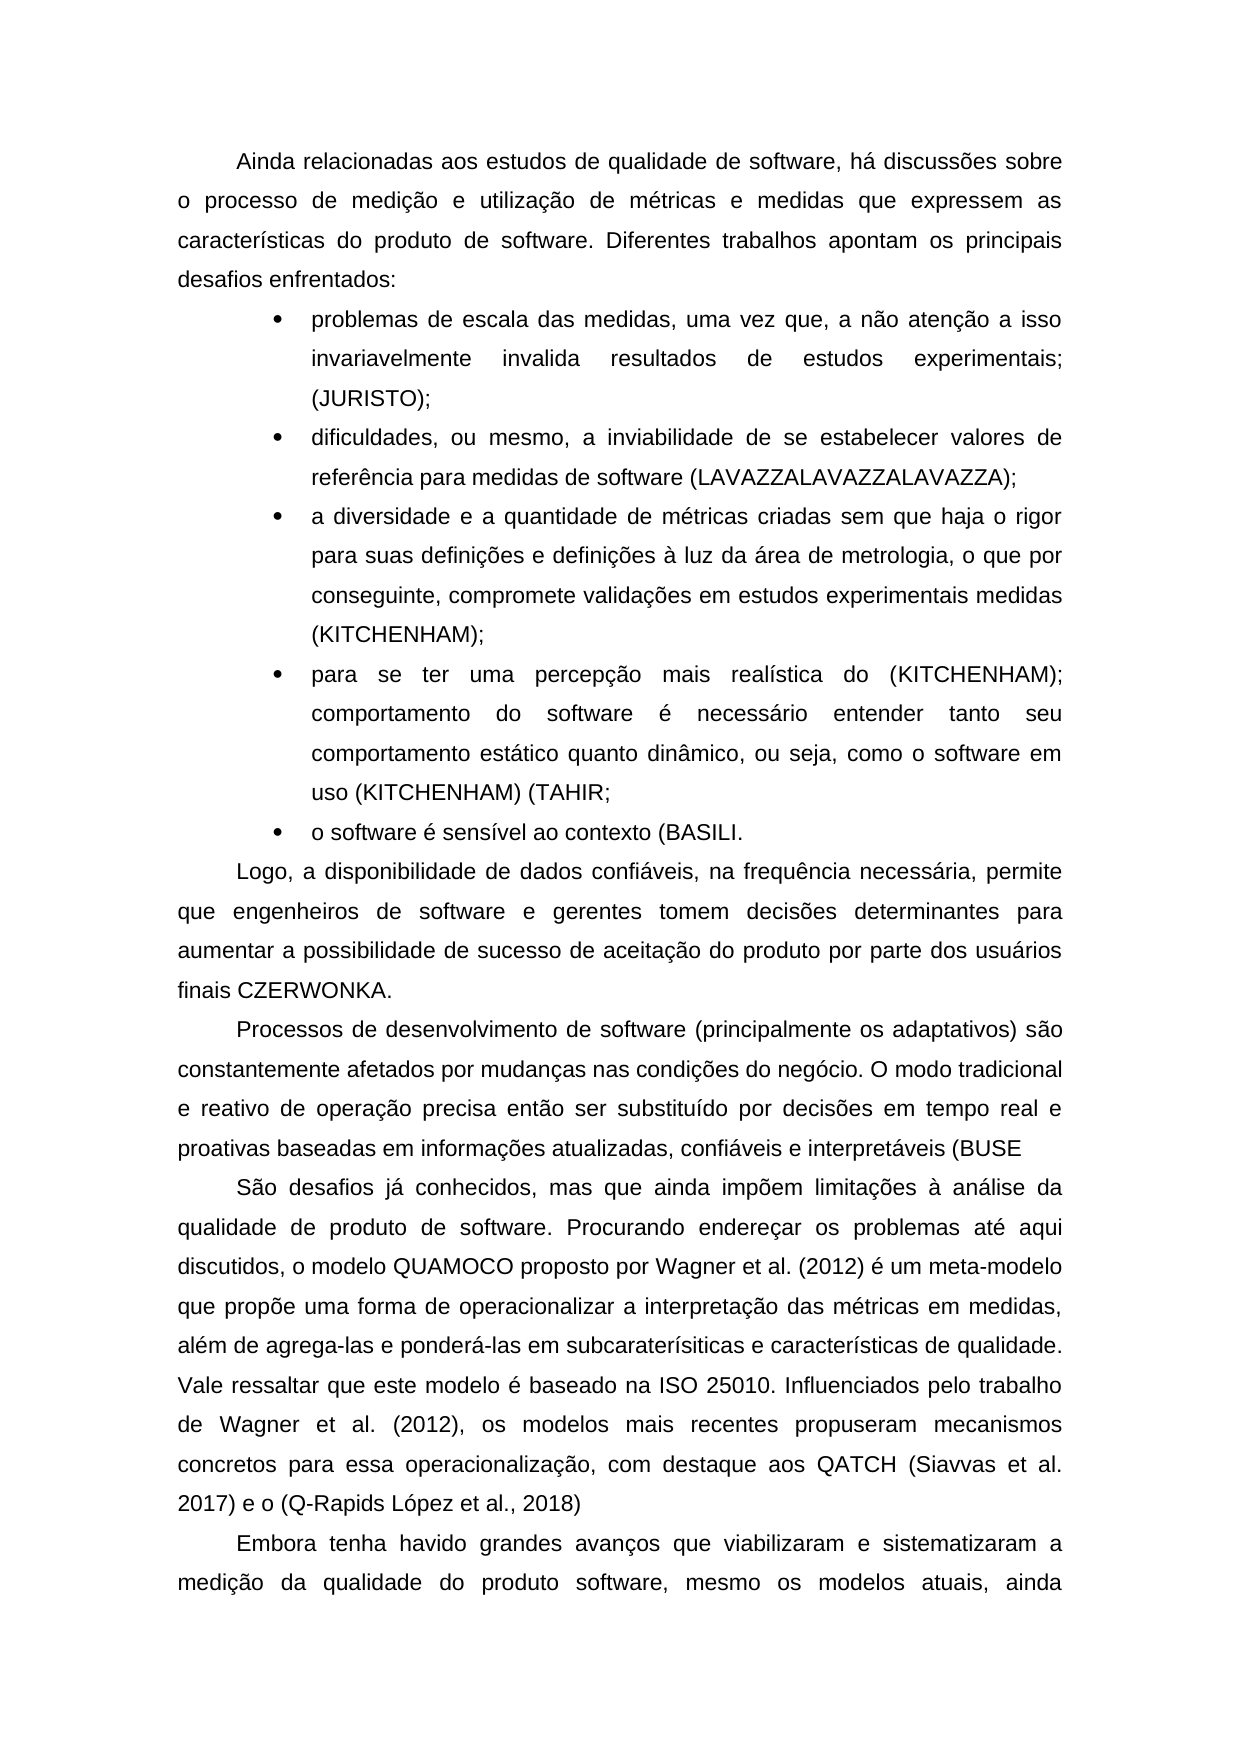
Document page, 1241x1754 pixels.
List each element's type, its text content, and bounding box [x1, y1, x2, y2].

text Logo, a disponibilidade de dados confiáveis, na frequência necessária, permite que engenheiros de software e gerentes tomem decisões determinantes para aumentar a possibilidade de sucesso de aceitação do produto por parte dos usuários finais (Czerwonka et al., 20113). [177, 858, 1063, 1003]
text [177, 1529, 1063, 1595]
list problemas de escala das medidas, uma vez que, a não atenção a isso invariavelmente invalida resultados de estudos experimentais; (Juristo e Moreno, 2010); [274, 306, 1063, 411]
list para se ter uma percepção mais realística do (Kitchenham, 2010); comportamento do software é necessário entender tanto seu comportamento estático quanto dinâmico, ou seja, como o software em uso (Kitchenham, 2010) (Tahir e MacDonell, 2012); [274, 661, 1063, 806]
list dificuldades, ou mesmo, a inviabilidade de se estabelecer valores de referência para medidas de software (Lavazza, 2016); [274, 424, 1063, 490]
text Ainda relacionadas aos estudos de qualidade de software, há discussões sobre o processo de medição e utilização de métricas e medidas que expressem as características do produto de software. Diferentes trabalhos apontam os principais desafios enfrentados: [177, 148, 1063, 292]
text São desafios já conhecidos, mas que ainda impõem limitações à análise da qualidade de produto de software. Procurando endereçar os problemas até aqui discutidos, o modelo QUAMOCO proposto por Wagner et al. (2012) é um meta-modelo que propõe uma forma de operacionalizar a interpretação das métricas em medidas, além de agrega-las e ponderá-las em subcaraterísiticas e características de qualidade. Vale ressaltar que este modelo é baseado na ISO 25010. Influenciados pelo trabalho de Wagner et al. (2012), os modelos mais recentes propuseram mecanismos concretos para essa operacionalização, com destaque aos QATCH (Siavvas et al. 2017) e o (Q-Rapids López et al., 2018) [177, 1174, 1063, 1516]
text Processos de desenvolvimento de software (principalmente os adaptativos) são constantemente afetados por mudanças nas condições do negócio. O modo tradicional e reativo de operação precisa então ser substituído por decisões em tempo real e proativas baseadas em informações atualizadas, confiáveis e interpretáveis (Buse e Zimmermann, 2012) [177, 1016, 1063, 1161]
list a diversidade e a quantidade de métricas criadas sem que haja o rigor para suas definições e definições à luz da área de metrologia, o que por conseguinte, compromete validações em estudos experimentais medidas (Kitchenham, 2010); [274, 503, 1063, 648]
list o software é sensível ao contexto (Basili, 2013). [274, 819, 1063, 845]
